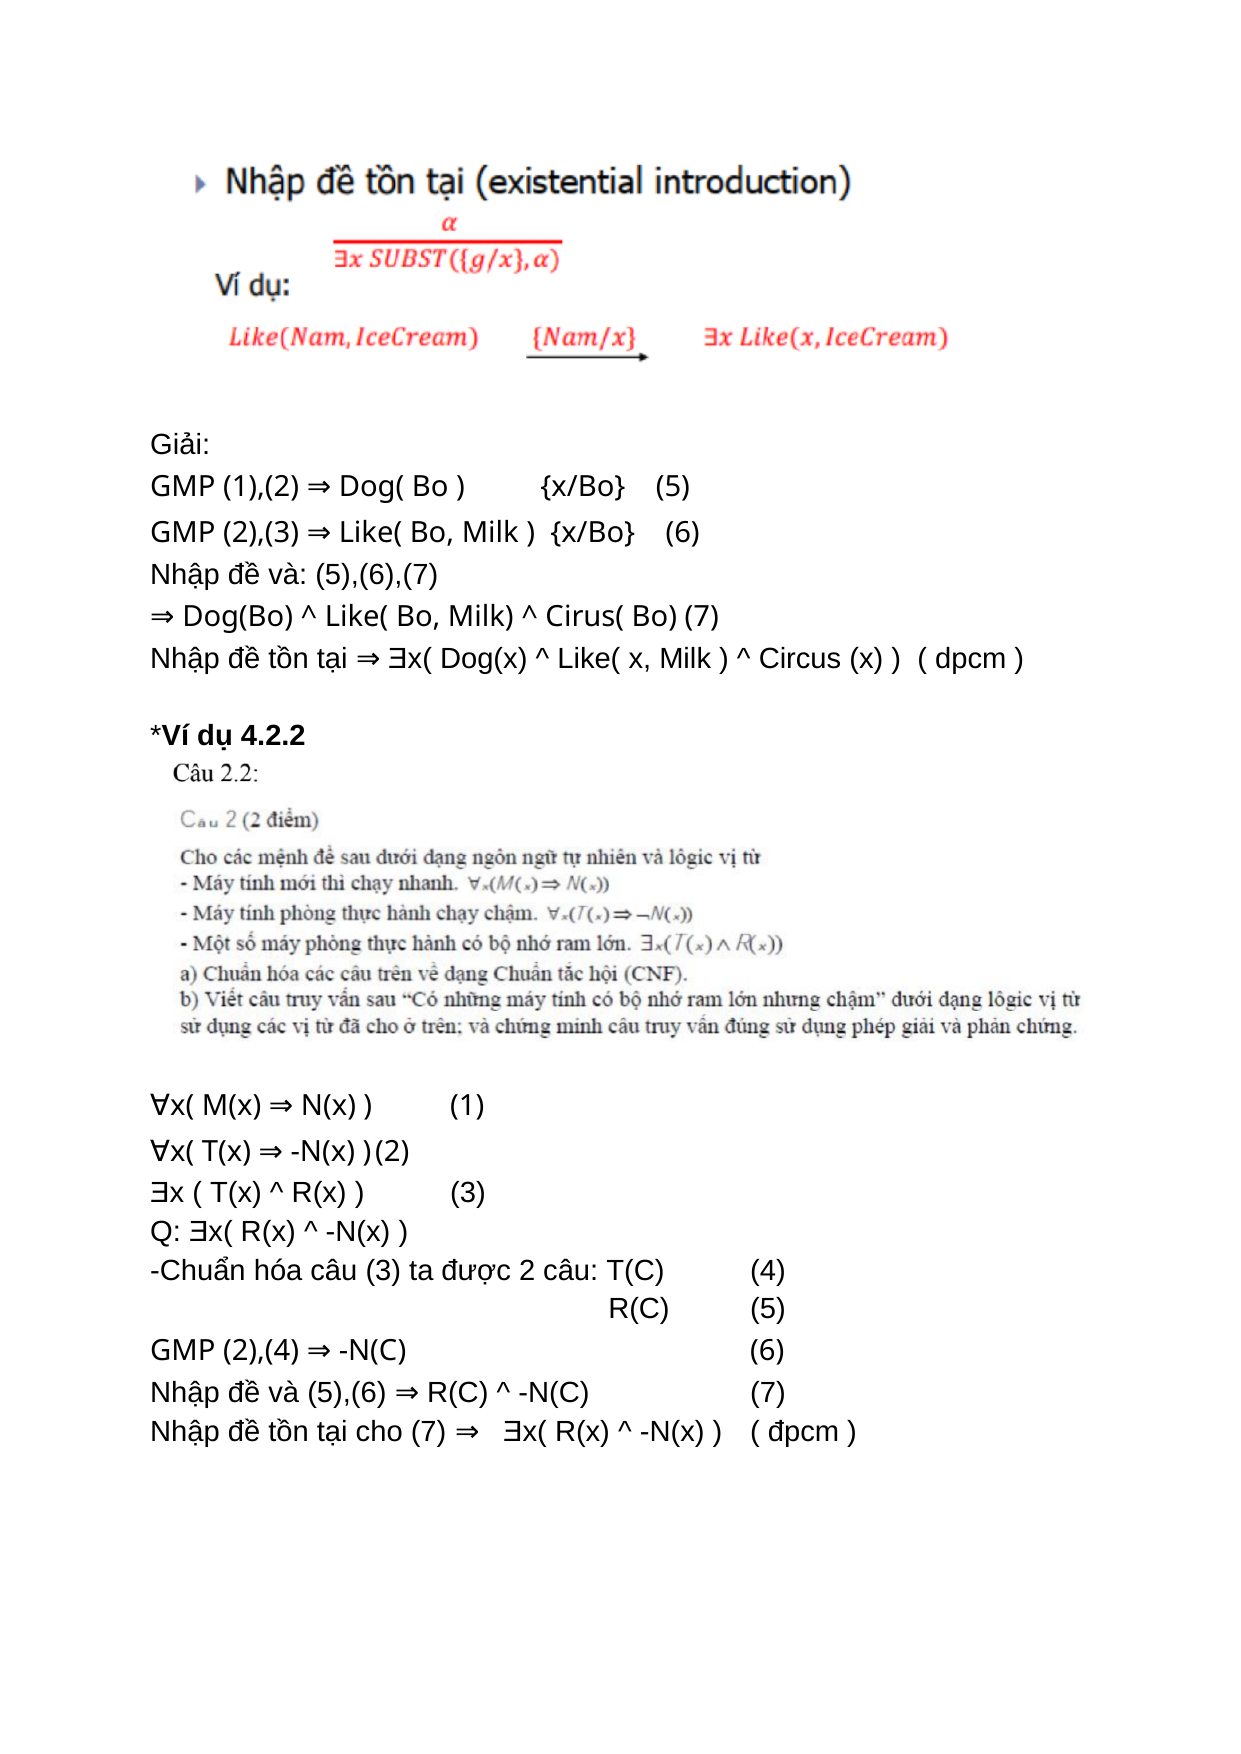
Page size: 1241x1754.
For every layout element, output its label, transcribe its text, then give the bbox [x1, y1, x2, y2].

text ∀x( M(x) ⇒ N(x) ) (1) [150, 1084, 1090, 1124]
text GMP (2),(4) ⇒ -N(C) (6) [150, 1330, 1090, 1369]
picture [150, 756, 1091, 1042]
text GMP (2),(3) ⇒ Like( Bo, Milk ) {x/Bo} (6) [150, 511, 1090, 551]
text ⇒ Dog(Bo) ^ Like( Bo, Milk) ^ Cirus( Bo) (7) [150, 595, 1090, 635]
text R(C) (5) [150, 1291, 1090, 1325]
text *Ví dụ 4.2.2 [150, 718, 1090, 751]
text Q: Ǝx( R(x) ^ -N(x) ) [150, 1214, 1090, 1248]
text Nhập đề tồn tại cho (7) ⇒ Ǝx( R(x) ^ -N(x) ) ( đpcm ) [150, 1414, 1090, 1447]
text -Chuẩn hóa câu (3) ta được 2 câu: T(C) (4) [150, 1253, 1090, 1286]
text Ǝx ( T(x) ^ R(x) ) (3) [150, 1176, 1090, 1209]
text GMP (1),(2) ⇒ Dog( Bo ) {x/Bo} (5) [150, 465, 1090, 505]
text Giải: [150, 427, 1090, 460]
text Nhập đề tồn tại ⇒ Ǝx( Dog(x) ^ Like( x, Milk ) ^ Circus (x) ) ( dpcm ) [150, 641, 1090, 674]
text Nhập đề và: (5),(6),(7) [150, 557, 1090, 590]
text Nhập đề và (5),(6) ⇒ R(C) ^ -N(C) (7) [150, 1375, 1090, 1409]
picture [150, 150, 1091, 384]
text ∀x( T(x) ⇒ -N(x) ) (2) [150, 1130, 1090, 1169]
